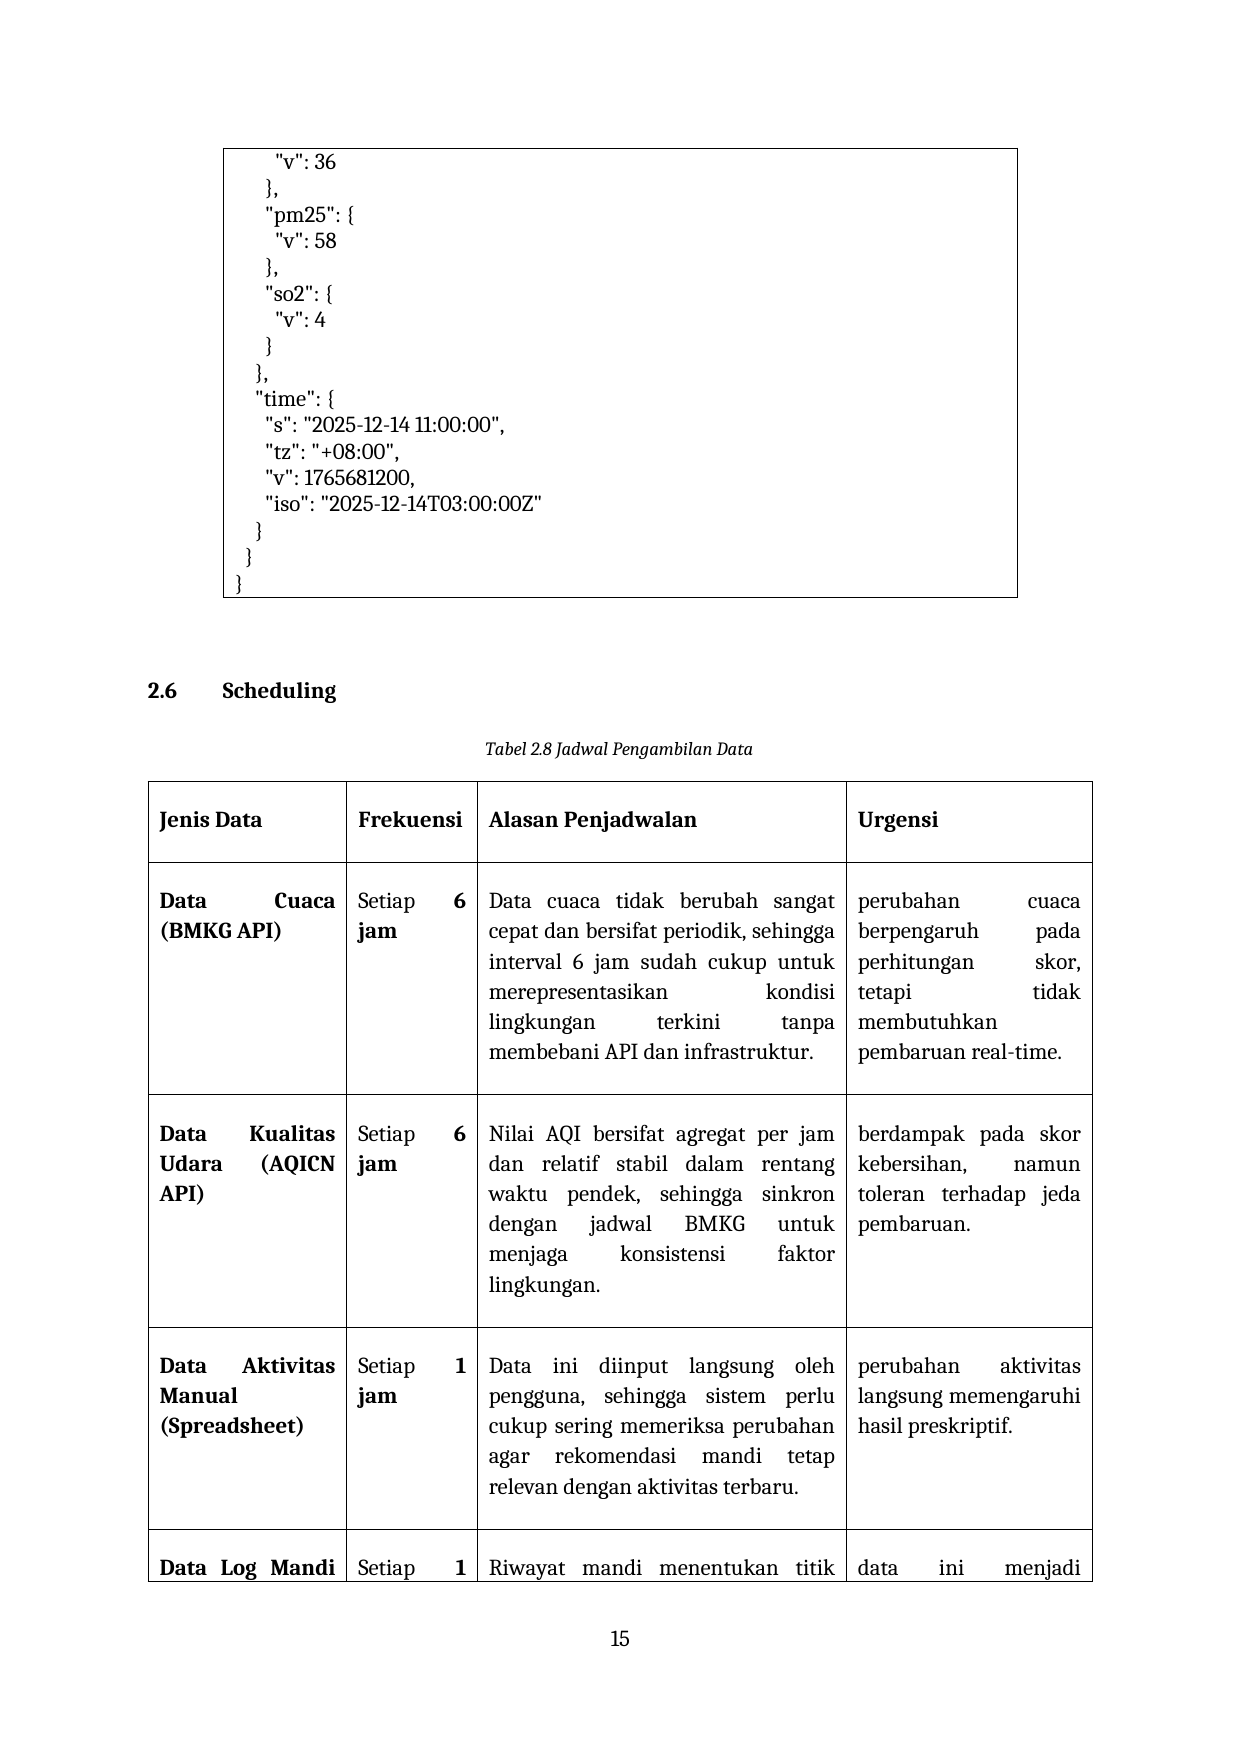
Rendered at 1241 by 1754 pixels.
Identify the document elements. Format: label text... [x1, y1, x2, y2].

table_cell Setiap 6 jam [347, 863, 477, 1094]
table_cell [149, 1530, 346, 1581]
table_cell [847, 1530, 1092, 1581]
table_cell perubahan aktivitas langsung memengaruhi hasil preskriptif. [847, 1328, 1092, 1529]
table_cell Data Kualitas Udara (AQICN API) [149, 1095, 346, 1327]
subtitle 2.6 Scheduling [148, 678, 1093, 734]
table_cell berdampak pada skor kebersihan, namun toleran terhadap jeda pembaruan. [847, 1095, 1092, 1327]
table_header Frekuensi [347, 782, 477, 862]
table_cell Data ini diinput langsung oleh pengguna, sehingga sistem perlu cukup sering memeriksa perubahan agar rekomendasi mandi tetap relevan dengan aktivitas terbaru. [478, 1328, 846, 1529]
table_cell Setiap 1 jam [347, 1328, 477, 1529]
table_cell Nilai AQI bersifat agregat per jam dan relatif stabil dalam rentang waktu pendek, sehingga sinkron dengan jadwal BMKG untuk menjaga konsistensi faktor lingkungan. [478, 1095, 846, 1327]
table_cell Setiap 6 jam [347, 1095, 477, 1327]
table_cell Data Aktivitas Manual (Spreadsheet) [149, 1328, 346, 1529]
table_cell Data Cuaca (BMKG API) [149, 863, 346, 1094]
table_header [224, 149, 1017, 597]
table_header Jenis Data [149, 782, 346, 862]
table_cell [478, 1530, 846, 1581]
text Tabel 2.8 Jadwal Pengambilan Data [148, 738, 1093, 760]
table_header Alasan Penjadwalan [478, 782, 846, 862]
table_cell Setiap 1 jam [347, 1530, 477, 1581]
table_header Urgensi [847, 782, 1092, 862]
table_cell Data cuaca tidak berubah sangat cepat dan bersifat periodik, sehingga interval 6 jam sudah cukup untuk merepresentasikan kondisi lingkungan terkini tanpa membebani API dan infrastruktur. [478, 863, 846, 1094]
table_cell perubahan cuaca berpengaruh pada perhitungan skor, tetapi tidak membutuhkan pembaruan real-time. [847, 863, 1092, 1094]
